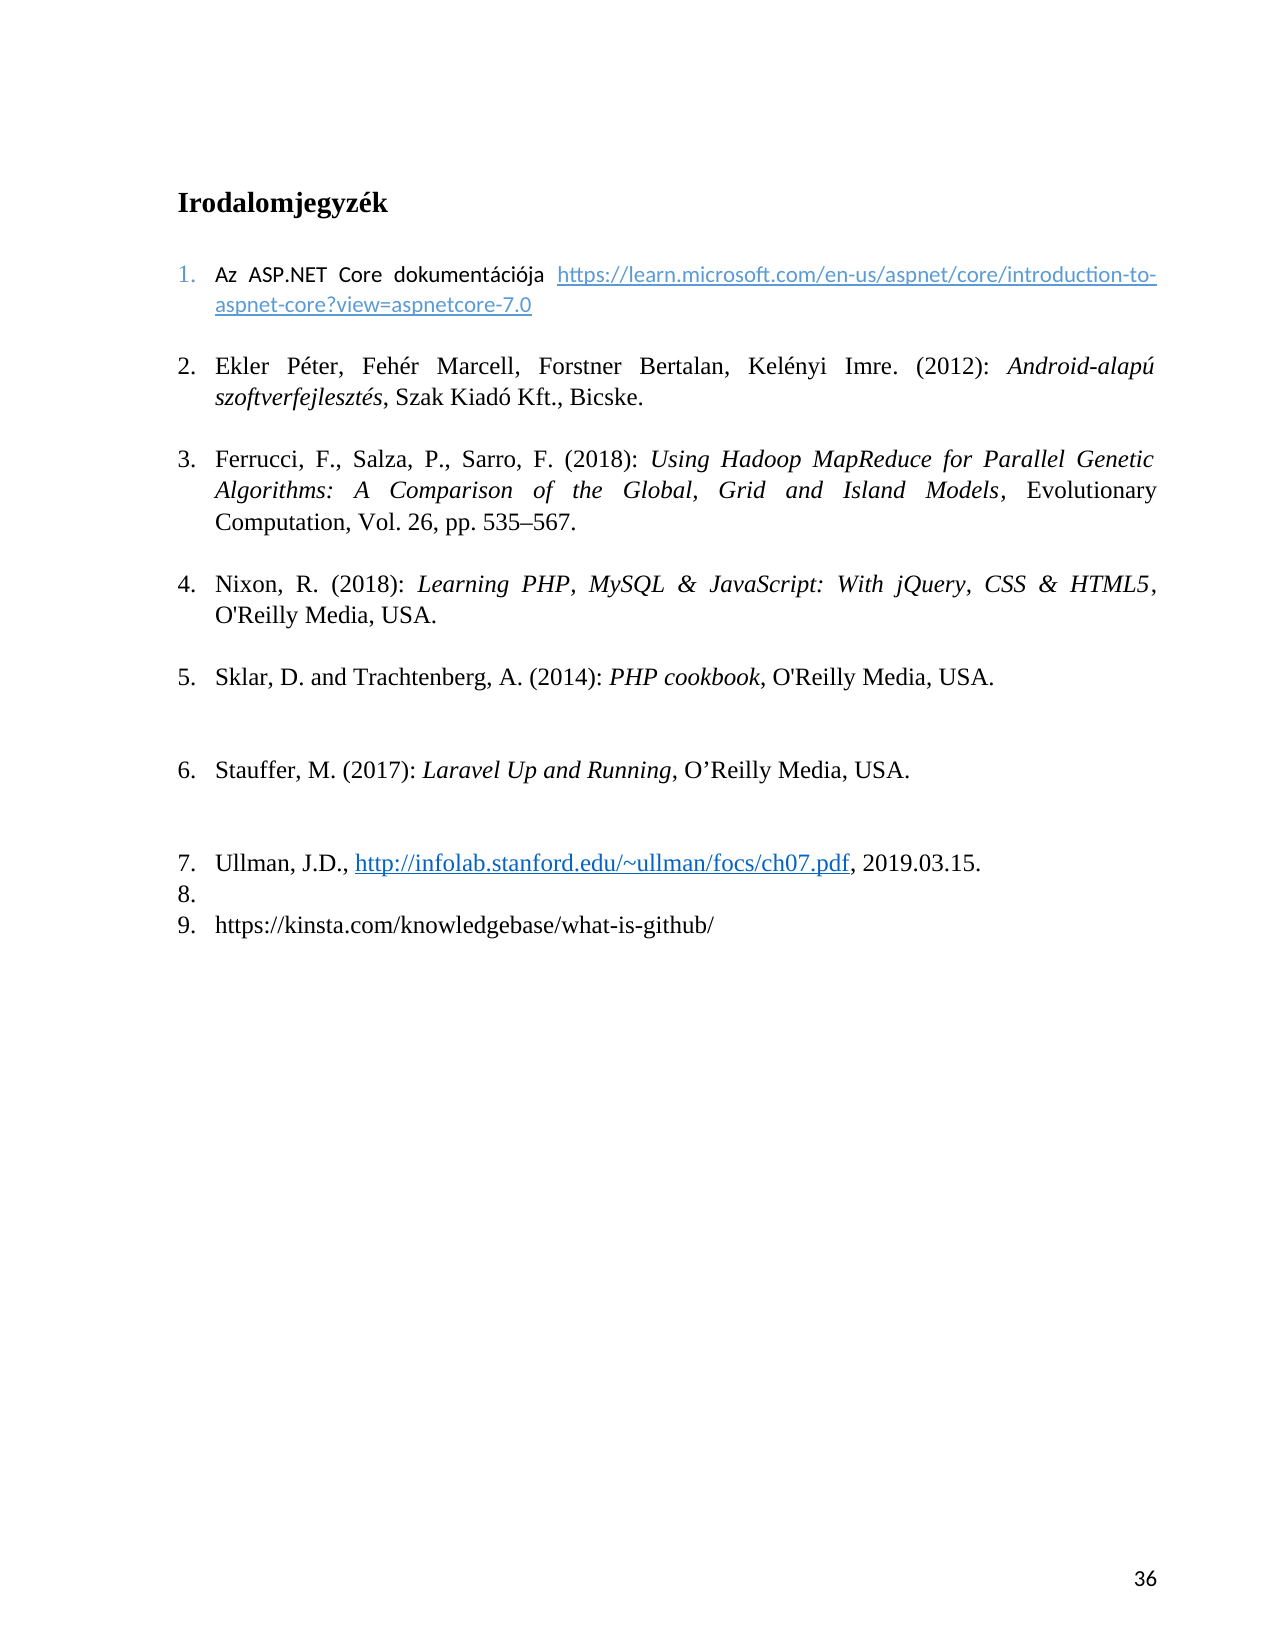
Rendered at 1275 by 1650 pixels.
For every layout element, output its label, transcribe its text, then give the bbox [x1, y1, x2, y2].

list Stauffer, M. (2017): Laravel Up and Running, O’Reilly Media, USA. [177, 755, 1157, 784]
list Ekler Péter, Fehér Marcell, Forstner Bertalan, Kelényi Imre. (2012): Android-alapú szoftverfejlesztés, Szak Kiadó Kft., Bicske. [177, 351, 1157, 411]
subtitle Irodalomjegyzék [177, 185, 1157, 219]
list Nixon, R. (2018): Learning PHP, MySQL & JavaScript: With jQuery, CSS & HTML5, O'Reilly Media, USA. [177, 569, 1157, 628]
list https://kinsta.com/knowledgebase/what-is-github/ [177, 910, 1157, 939]
list Az ASP.NET Core dokumentációja https://learn.microsoft.com/en-us/aspnet/core/introduction-to-aspnet-core?view=aspnetcore-7.0 [177, 259, 1157, 318]
list Ullman, J.D., http://infolab.stanford.edu/~ullman/focs/ch07.pdf, 2019.03.15. [177, 848, 1157, 877]
list Sklar, D. and Trachtenberg, A. (2014): PHP cookbook, O'Reilly Media, USA. [177, 662, 1157, 691]
list Ferrucci, F., Salza, P., Sarro, F. (2018): Using Hadoop MapReduce for Parallel Genetic Algorithms: A Comparison of the Global, Grid and Island Models, Evolutionary Computation, Vol. 26, pp. 535–567. [177, 444, 1157, 535]
